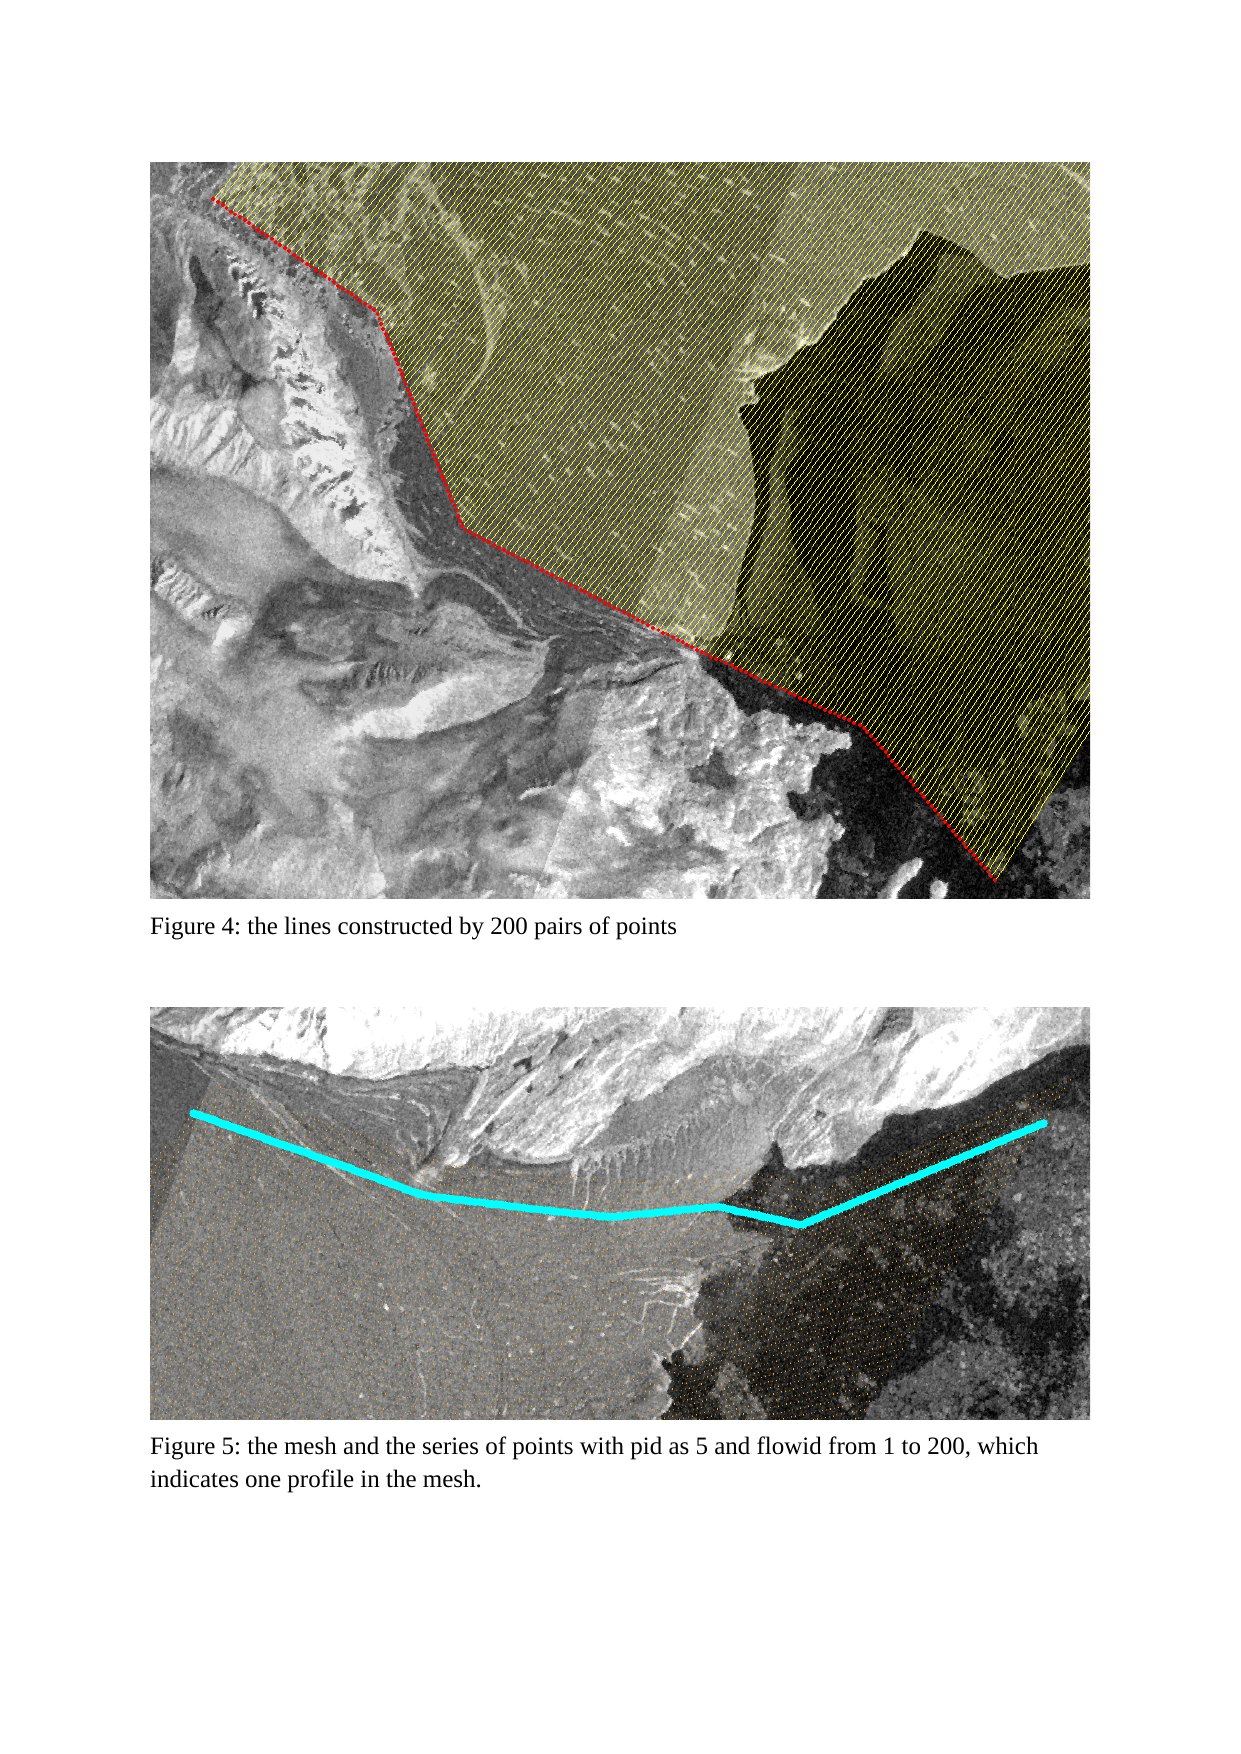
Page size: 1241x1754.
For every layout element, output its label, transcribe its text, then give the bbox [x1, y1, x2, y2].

text Figure 4: the lines constructed by 200 pairs of points [150, 909, 1090, 942]
text Figure 5: the mesh and the series of points with pid as 5 and flowid from 1 to 200, which indicates one profile in the mesh. [150, 1429, 1090, 1494]
